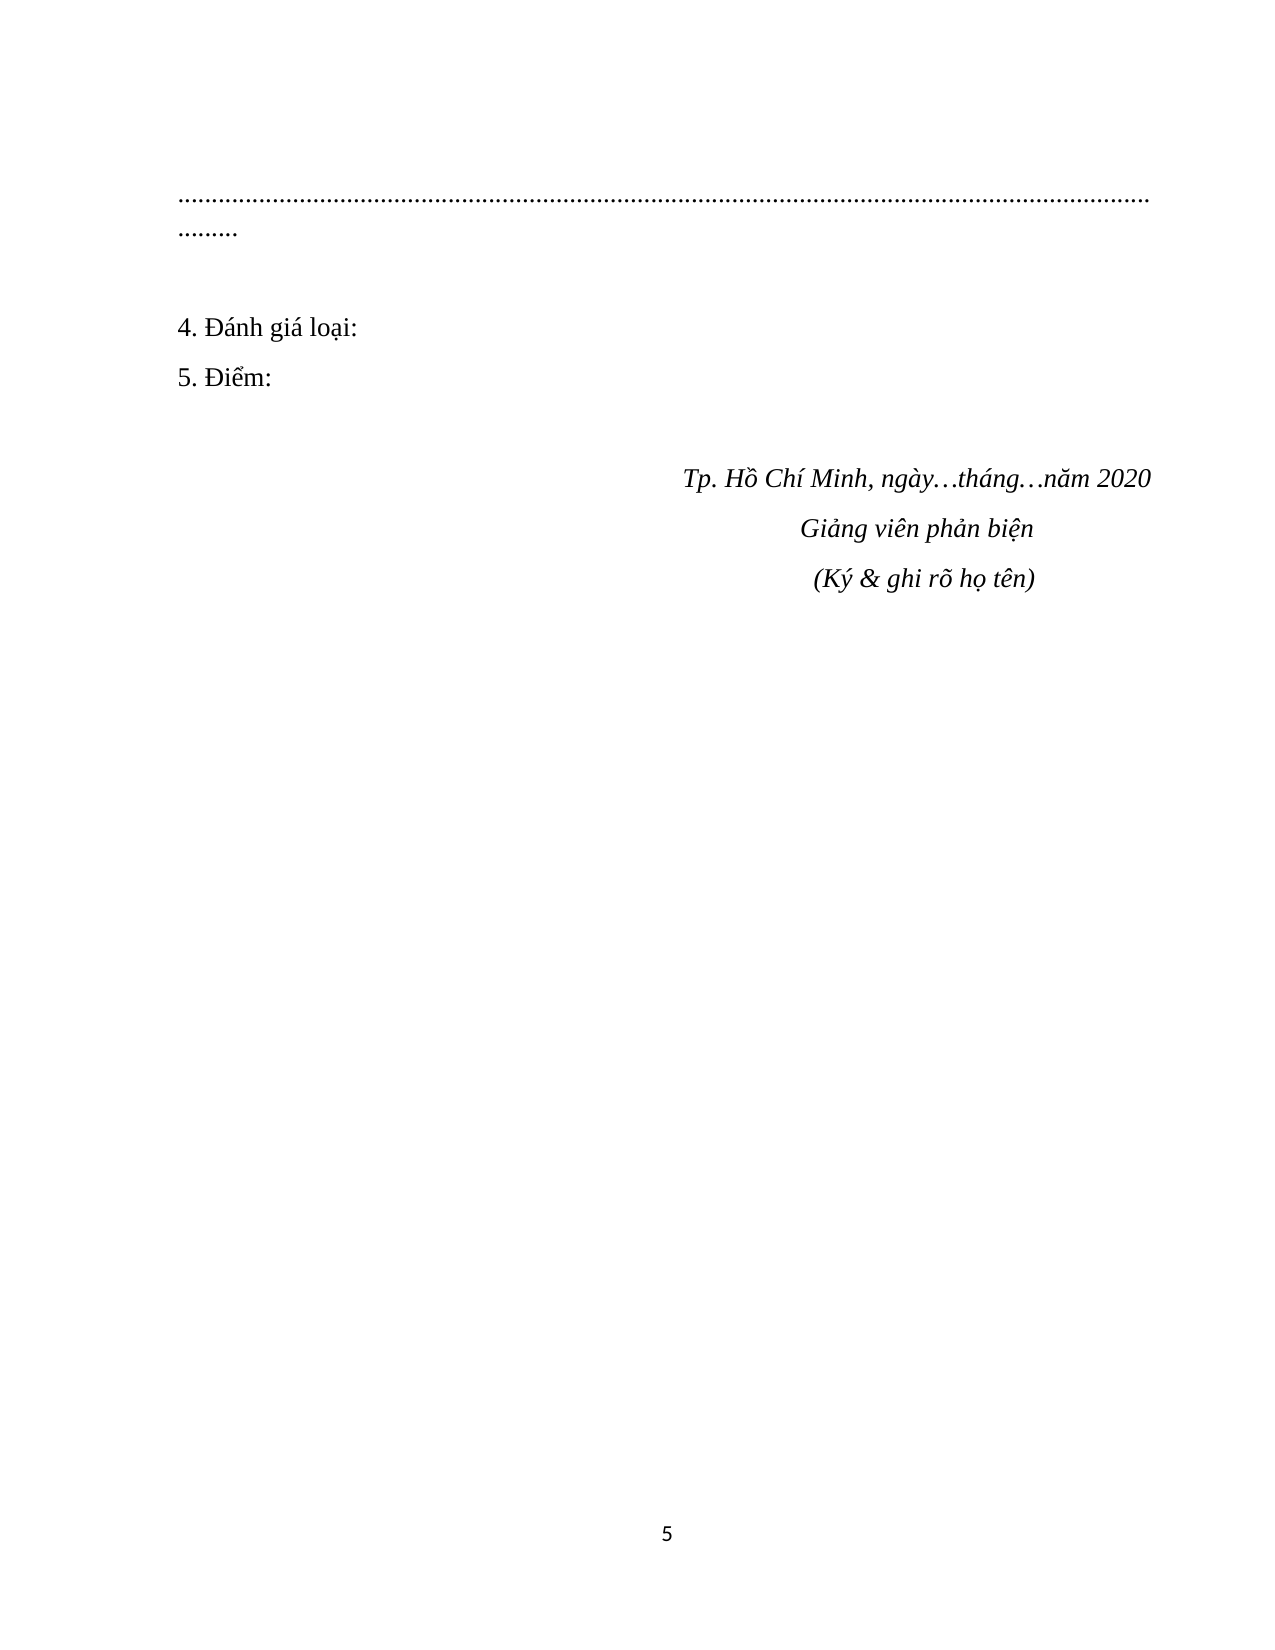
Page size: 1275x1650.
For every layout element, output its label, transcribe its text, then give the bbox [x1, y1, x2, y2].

text 4. Đánh giá loại: [177, 311, 1157, 342]
text Tp. Hồ Chí Minh, ngày…tháng…năm 2020 [679, 462, 1157, 493]
text Giảng viên phản biện [679, 512, 1157, 543]
text (Ký & ghi rõ họ tên) [694, 562, 1157, 593]
text 5. Điểm: [177, 361, 1157, 392]
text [177, 177, 1157, 242]
